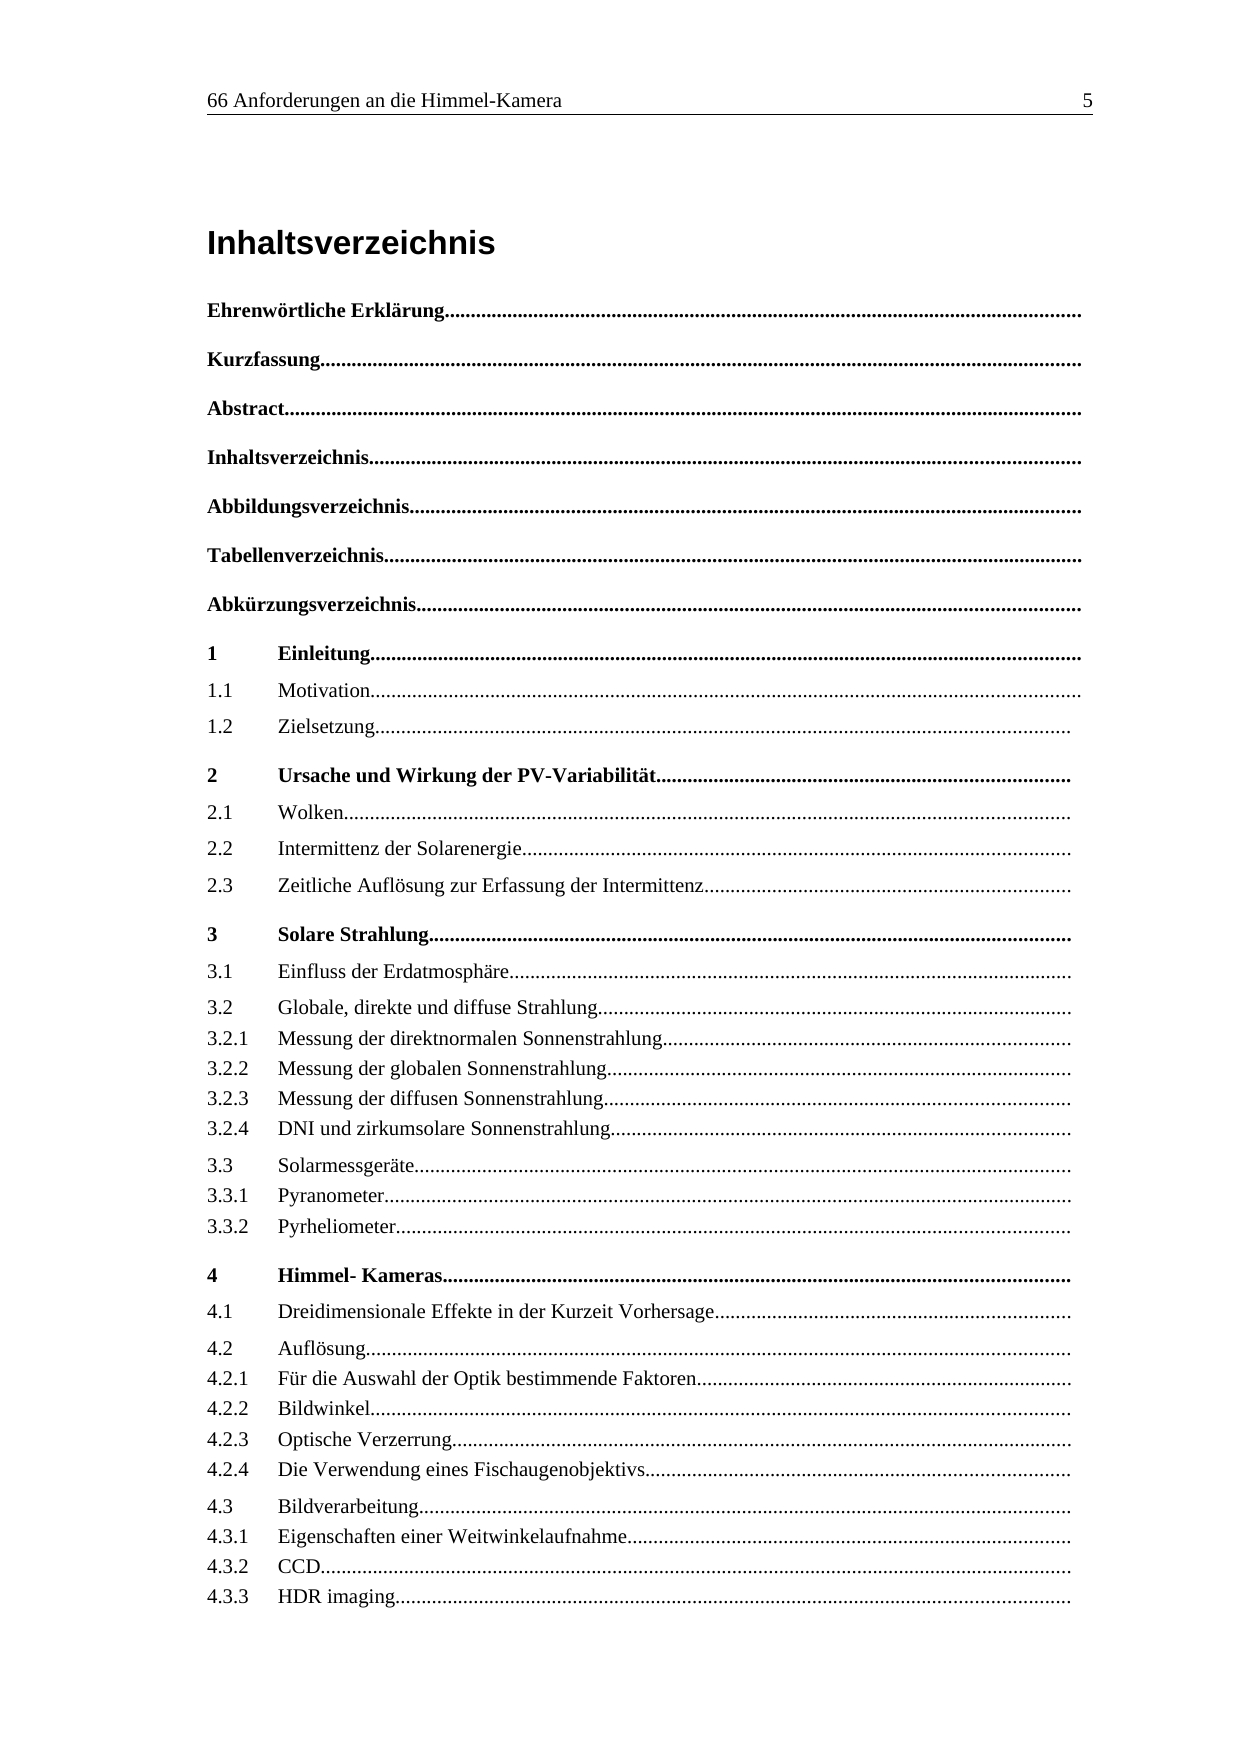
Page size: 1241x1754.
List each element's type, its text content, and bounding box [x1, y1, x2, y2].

text 2.1 Wolken 11 [207, 800, 1048, 824]
text Tabellenverzeichnis 7 [207, 543, 1048, 567]
text 3.2.4 DNI und zirkumsolare Sonnenstrahlung 17 [207, 1116, 1048, 1140]
text 4.2.1 Für die Auswahl der Optik bestimmende Faktoren 20 [207, 1366, 1048, 1390]
text 3.3 Solarmessgeräte 17 [207, 1153, 1048, 1177]
text 4.1 Dreidimensionale Effekte in der Kurzeit Vorhersage 20 [207, 1299, 1048, 1323]
text Inhaltsverzeichnis 5 [207, 445, 1048, 469]
text 3 Solare Strahlung 13 [207, 922, 1048, 946]
text 4 Himmel- Kameras 19 [207, 1263, 1048, 1287]
text 2.3 Zeitliche Auflösung zur Erfassung der Intermittenz 12 [207, 873, 1048, 897]
text 1 Einleitung 9 [207, 641, 1048, 665]
text 4.2.2 Bildwinkel 20 [207, 1396, 1048, 1420]
text Abbildungsverzeichnis 7 [207, 494, 1048, 518]
text 3.1 Einfluss der Erdatmosphäre 14 [207, 958, 1048, 983]
text 3.3.1 Pyranometer 17 [207, 1183, 1048, 1207]
text 3.2.2 Messung der globalen Sonnenstrahlung 17 [207, 1056, 1048, 1080]
text 1.1 Motivation 9 [207, 678, 1048, 702]
text 4.2 Auflösung 20 [207, 1336, 1048, 1360]
text 4.3.3 HDR imaging 22 [207, 1584, 1048, 1608]
text 2.2 Intermittenz der Solarenergie 11 [207, 836, 1048, 860]
text 3.2 Globale, direkte und diffuse Strahlung 15 [207, 995, 1048, 1019]
text 4.3.2 CCD 21 [207, 1554, 1048, 1578]
text 3.2.1 Messung der direktnormalen Sonnenstrahlung 16 [207, 1025, 1048, 1049]
text Ehrenwörtliche Erklärung 2 [207, 298, 1048, 322]
text 1.2 Zielsetzung 10 [207, 714, 1048, 738]
text 3.2.3 Messung der diffusen Sonnenstrahlung 17 [207, 1086, 1048, 1110]
text Kurzfassung 3 [207, 347, 1048, 371]
subtitle Inhaltsverzeichnis [207, 223, 1093, 261]
text 4.2.3 Optische Verzerrung 20 [207, 1427, 1048, 1451]
text Abstract 4 [207, 396, 1048, 420]
text 2 Ursache und Wirkung der PV-Variabilität 11 [207, 763, 1048, 787]
text 4.3.1 Eigenschaften einer Weitwinkelaufnahme 21 [207, 1524, 1048, 1548]
text 3.3.2 Pyrheliometer 18 [207, 1213, 1048, 1238]
text Abkürzungsverzeichnis 8 [207, 592, 1048, 616]
text 4.2.4 Die Verwendung eines Fischaugenobjektivs 20 [207, 1457, 1048, 1481]
text 4.3 Bildverarbeitung 21 [207, 1493, 1048, 1518]
